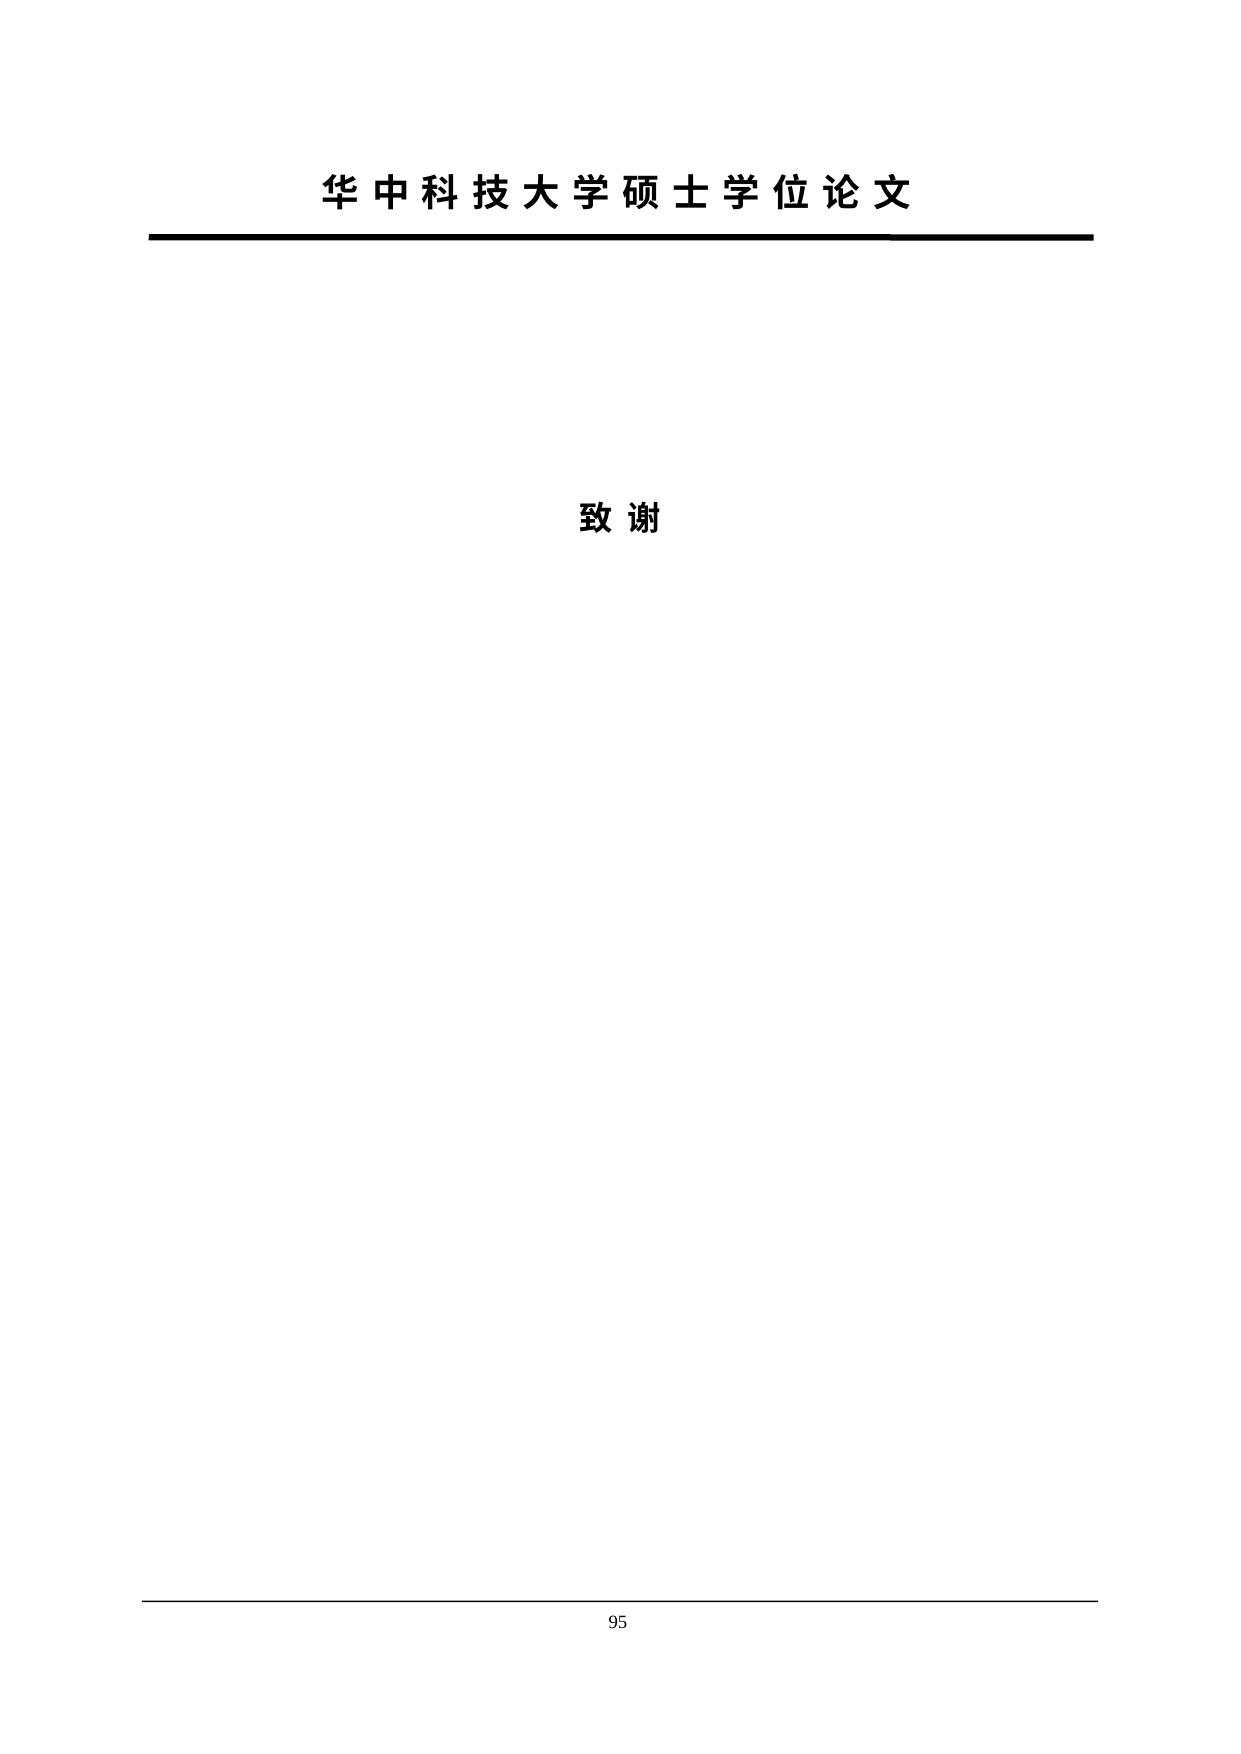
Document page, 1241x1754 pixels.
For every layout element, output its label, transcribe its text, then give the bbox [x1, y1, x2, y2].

subtitle 致 谢 [165, 492, 1075, 540]
